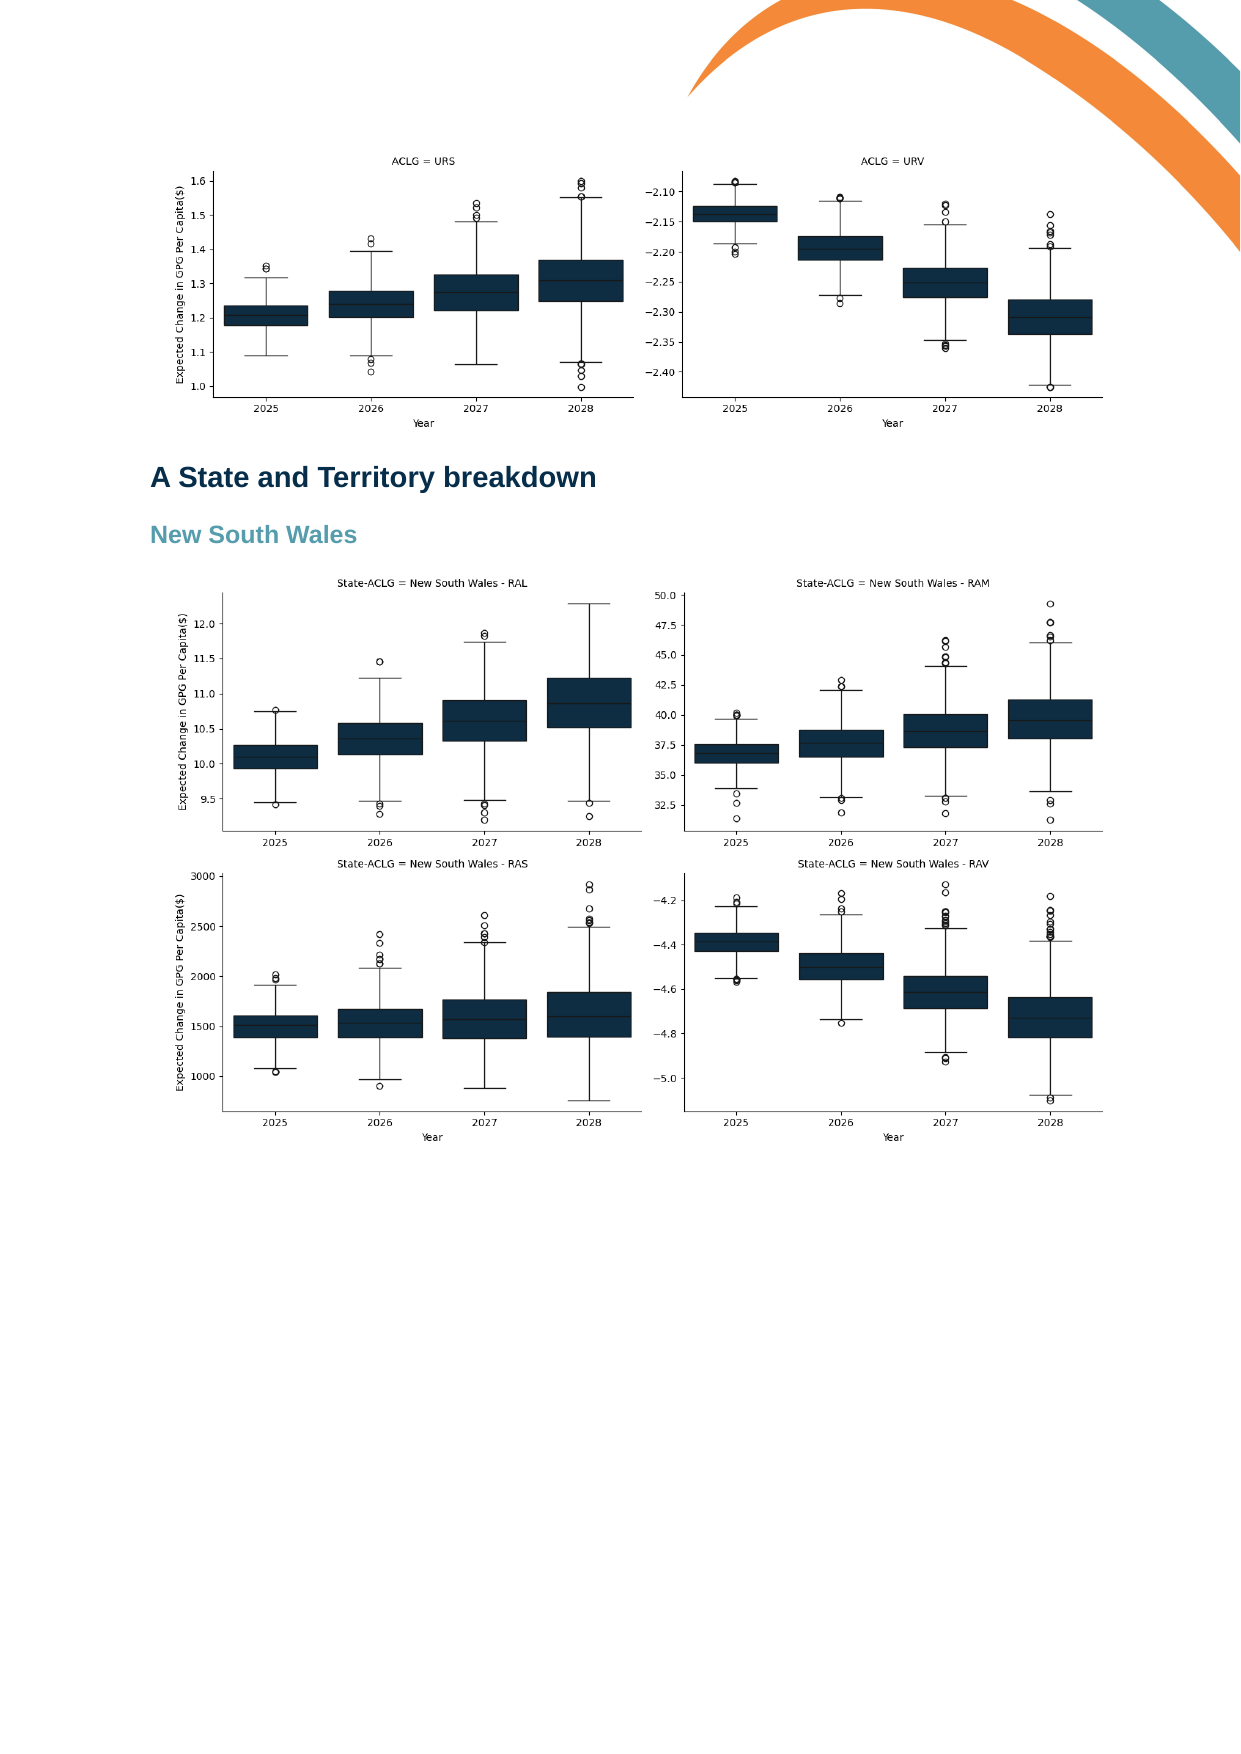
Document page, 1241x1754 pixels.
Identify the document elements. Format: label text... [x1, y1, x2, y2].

subtitle A State and Territory breakdown [150, 460, 1090, 494]
subtitle New South Wales [150, 520, 1090, 548]
picture [168, 571, 1109, 1150]
picture [19, 0, 1241, 436]
